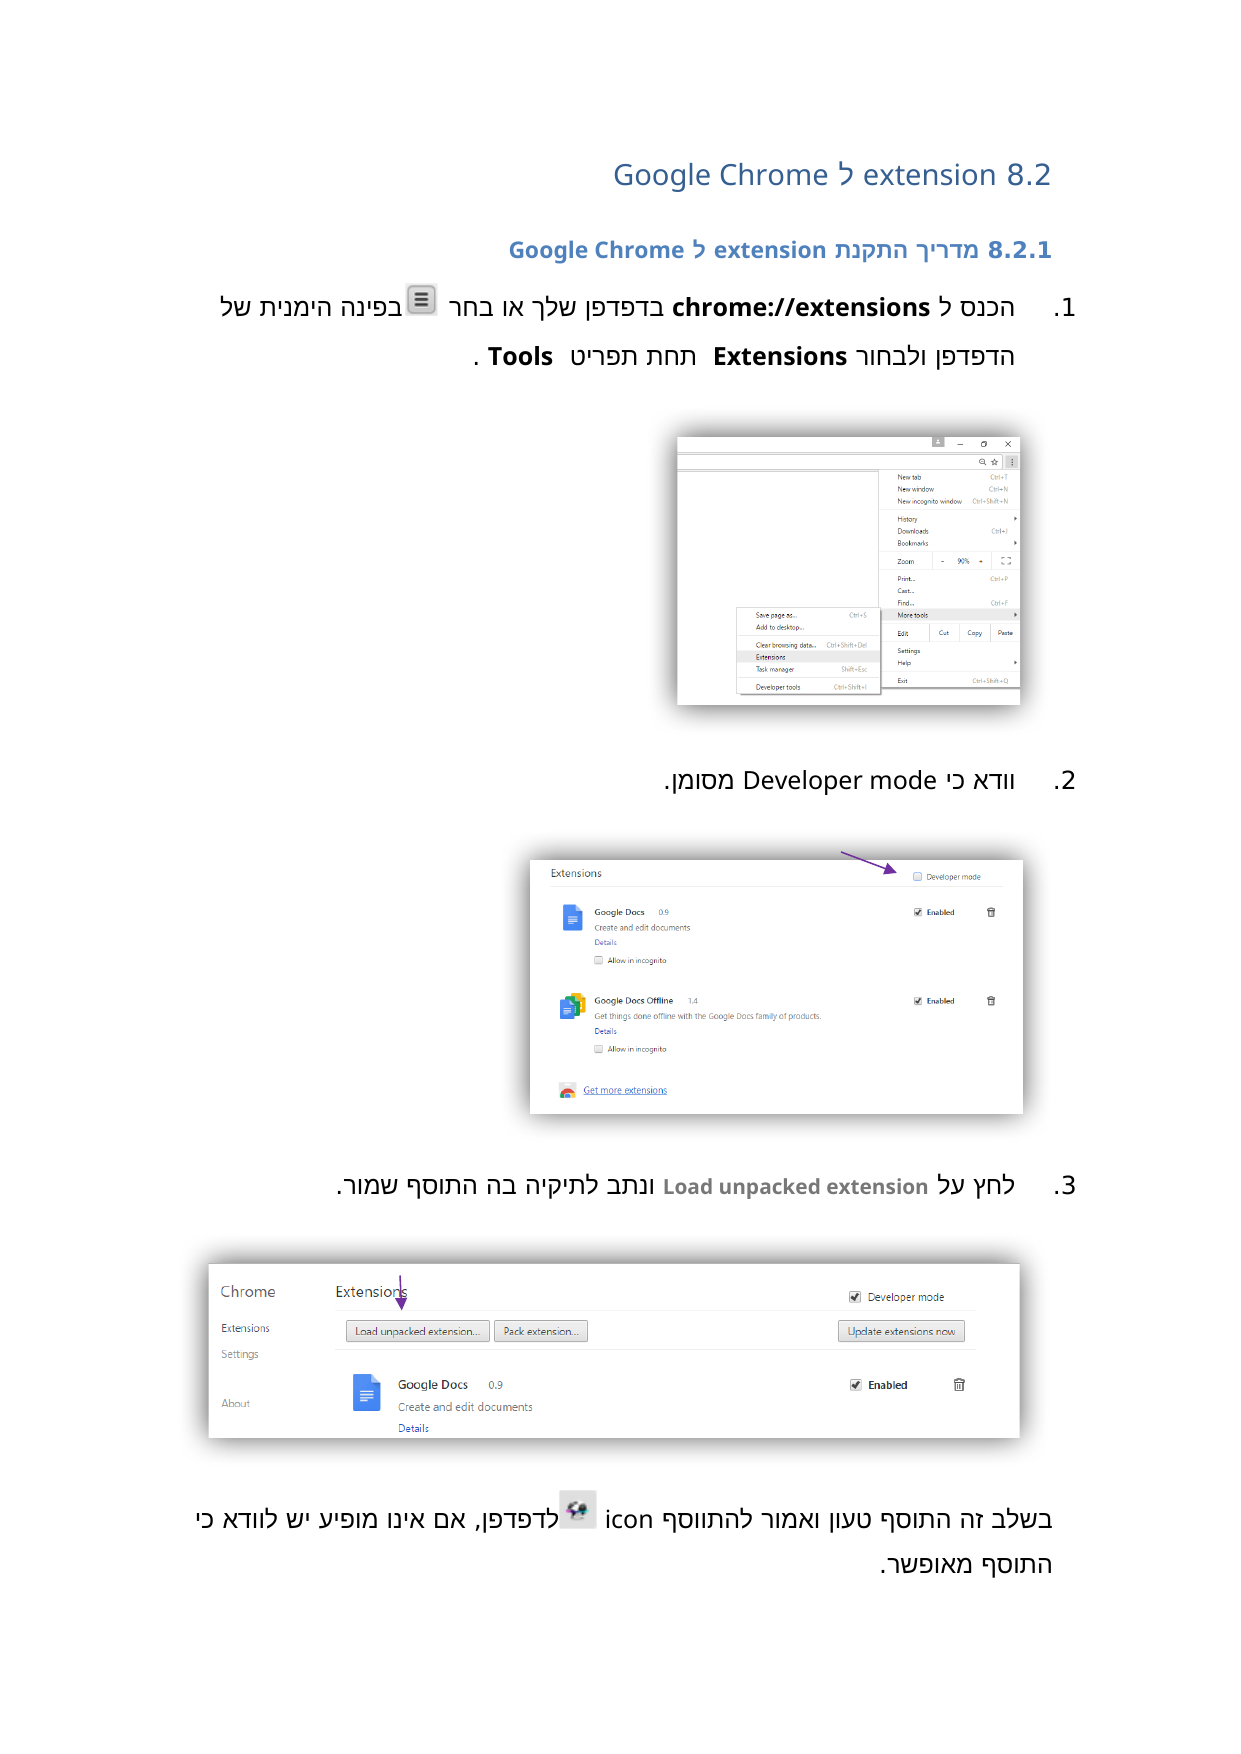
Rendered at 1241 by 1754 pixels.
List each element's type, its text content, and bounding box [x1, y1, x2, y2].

list לחץ על Load unpacked extension ונתב לתיקיה בה התוסף שמור. [187, 1171, 1053, 1201]
picture [208, 1263, 1020, 1438]
text בשלב זה התוסף טעון ואמור להתווסף icon לדפדפן, אם אינו מופיע יש לוודא כי התוסף מאופשר. [187, 1491, 1053, 1579]
subtitle 8.2 extension ל Google Chrome [187, 154, 1053, 194]
subtitle 8.2.1 מדריך התקנת extension ל Google Chrome [187, 234, 1053, 266]
picture [677, 437, 1021, 705]
picture [559, 1490, 597, 1529]
picture [530, 860, 1023, 1114]
list הכנס ל chrome://extensions בדפדפן שלך או בחר בפינה הימנית של הדפדפן ולבחור Extensions תחת תפריט Tools . [187, 281, 1053, 372]
list וודא כי Developer mode מסומן. [187, 762, 1053, 796]
picture [402, 281, 441, 317]
